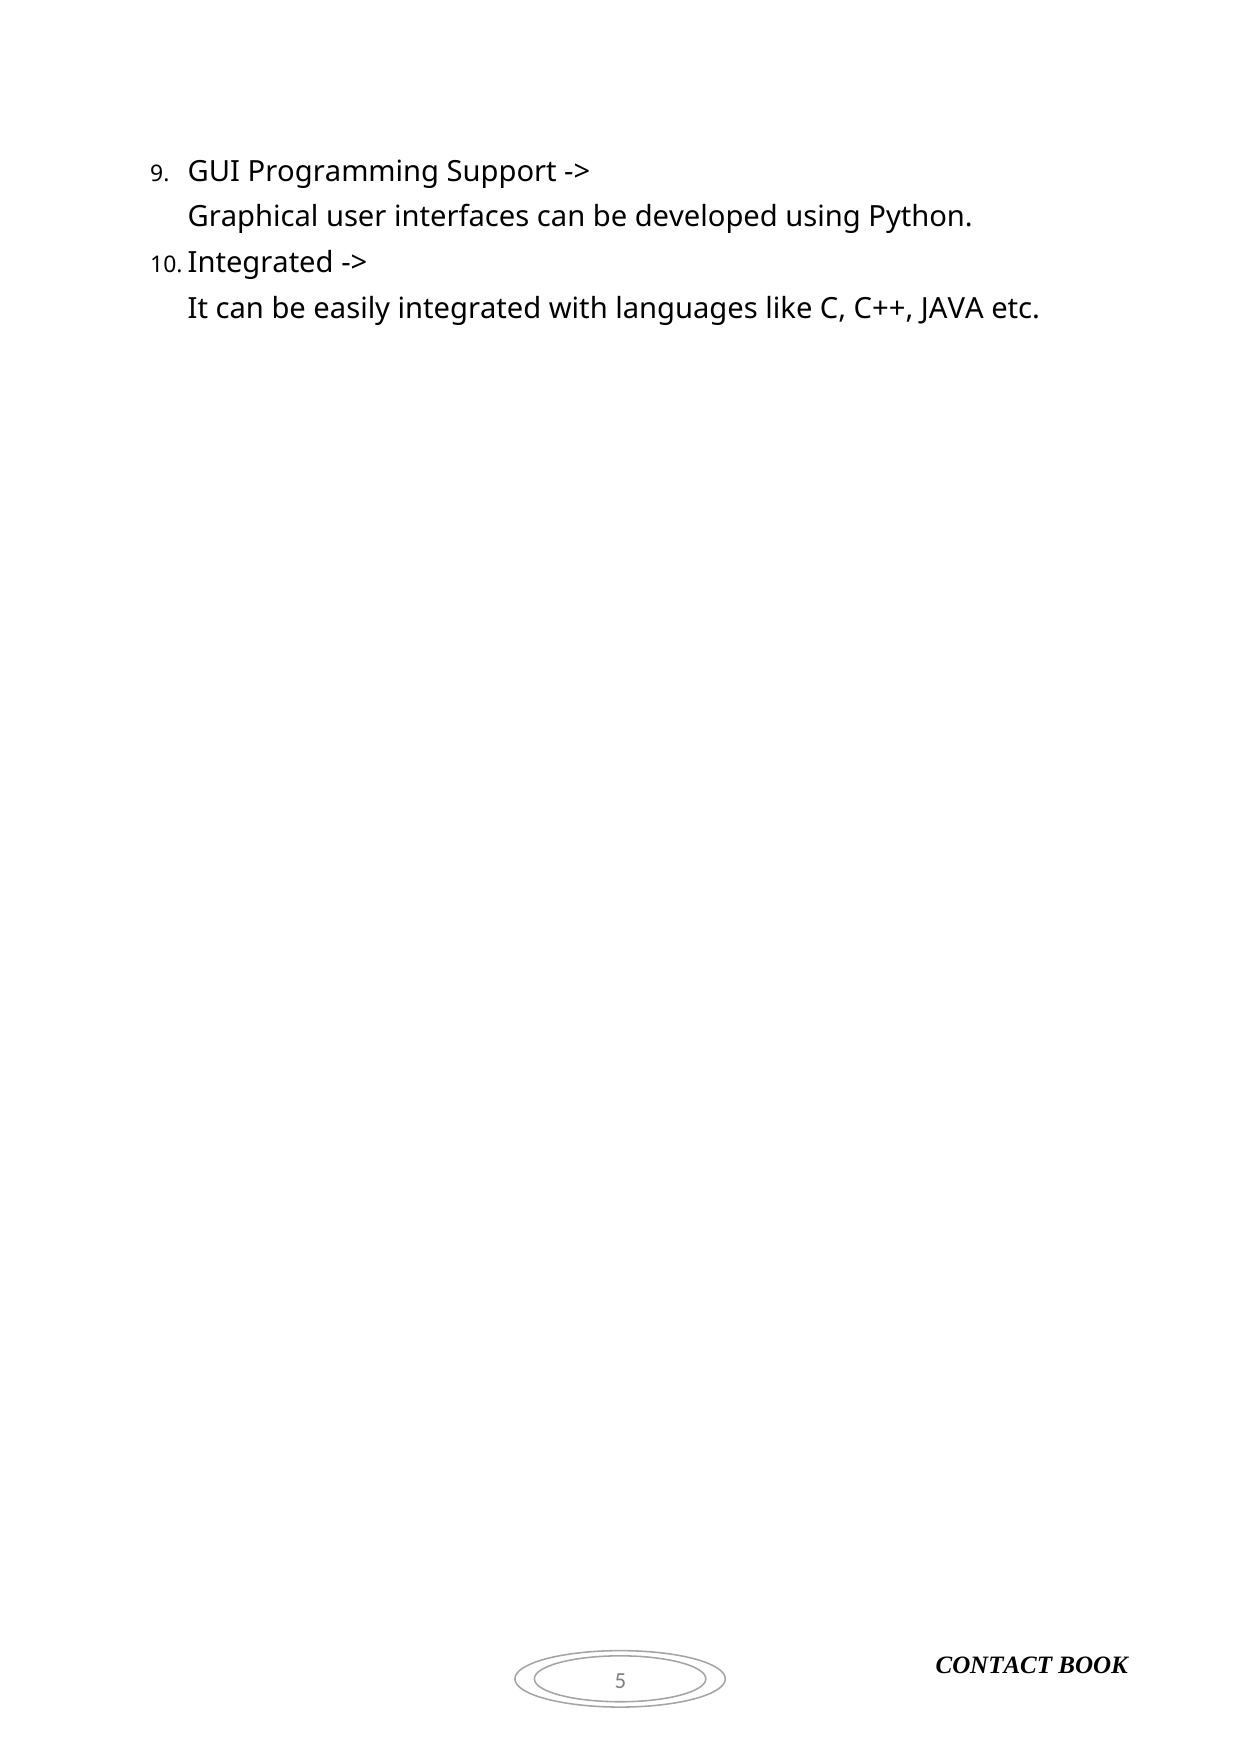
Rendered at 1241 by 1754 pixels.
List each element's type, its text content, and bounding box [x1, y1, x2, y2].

list GUI Programming Support -> [150, 150, 1128, 190]
list It can be easily integrated with languages like C, C++, JAVA etc. [187, 287, 1128, 327]
list Integrated -> [150, 241, 1128, 281]
list Graphical user interfaces can be developed using Python. [187, 196, 1128, 235]
